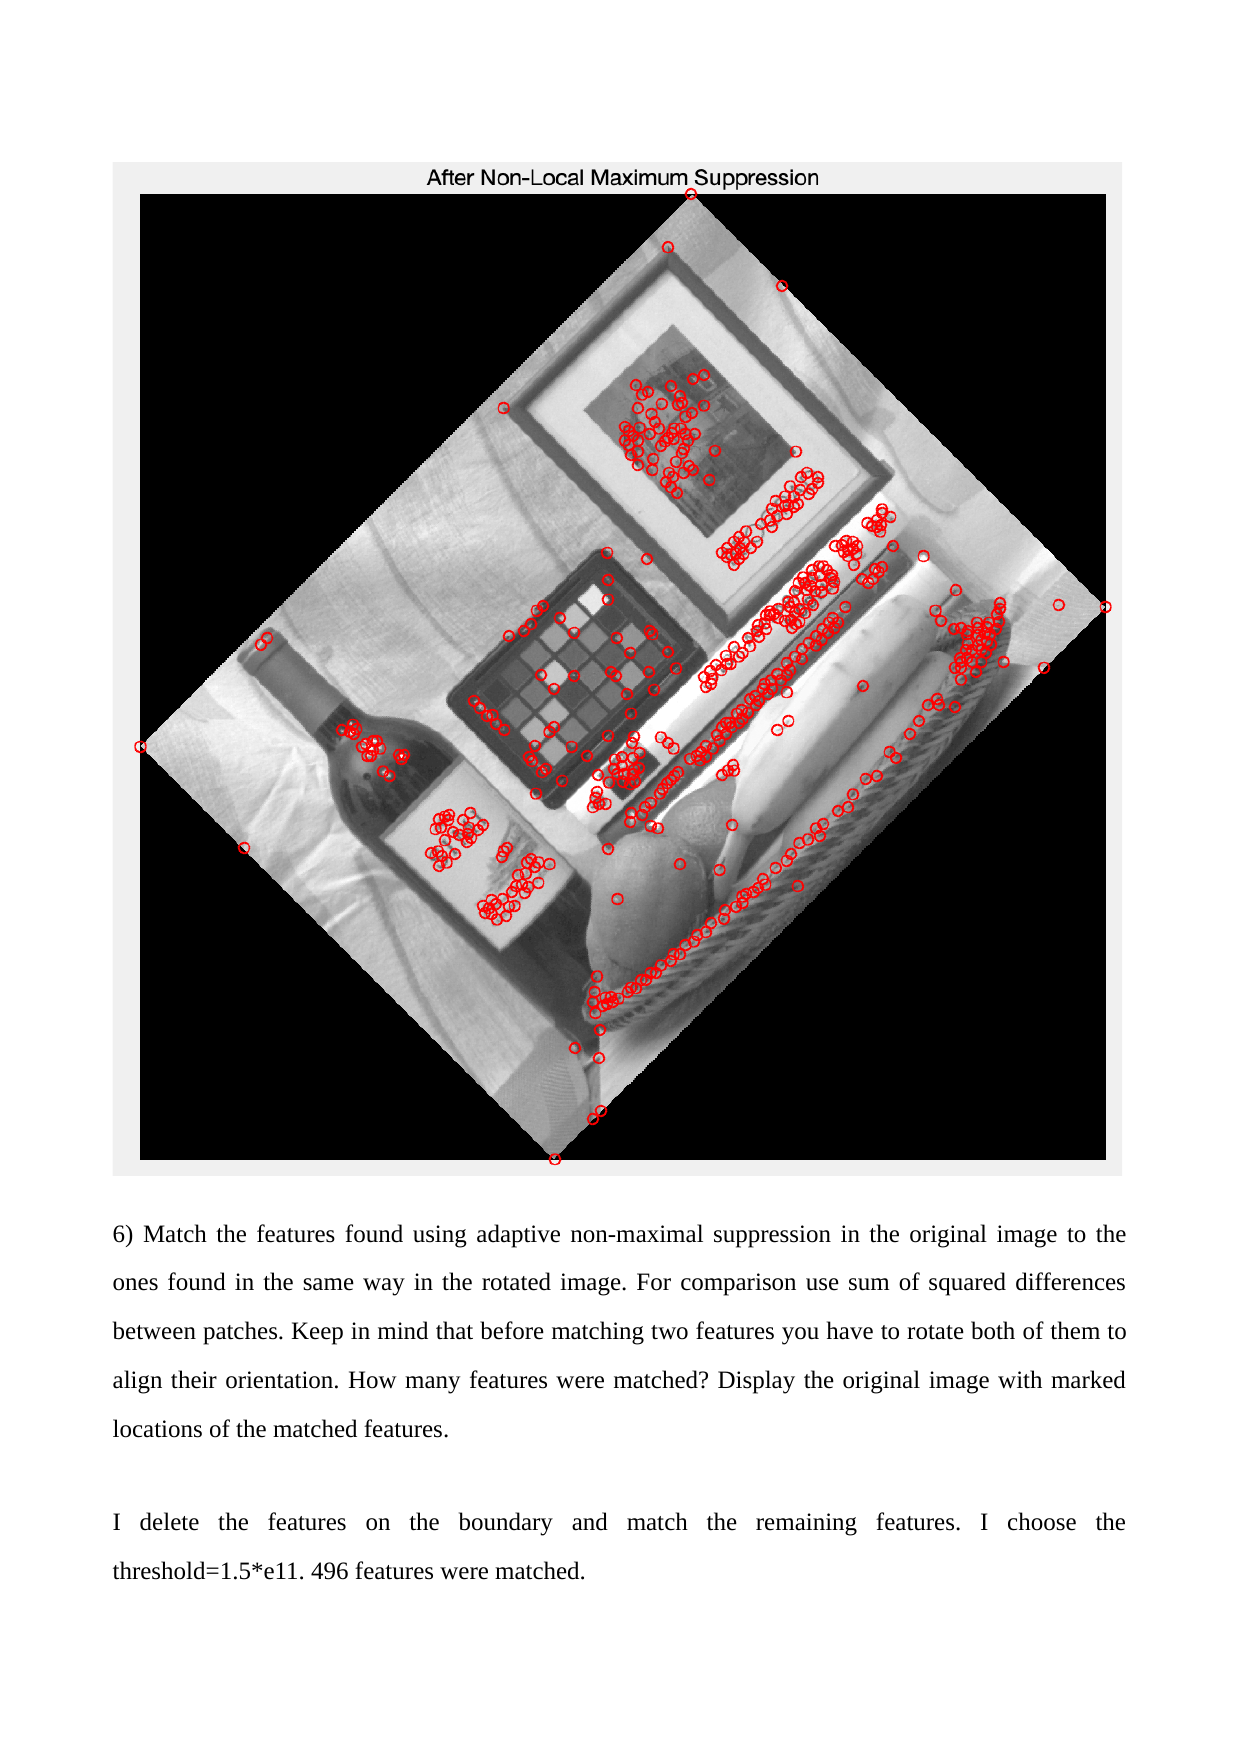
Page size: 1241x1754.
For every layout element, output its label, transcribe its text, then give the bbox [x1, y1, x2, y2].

text 6) Match the features found using adaptive non-maximal suppression in the original image to the ones found in the same way in the rotated image. For comparison use sum of squared differences between patches. Keep in mind that before matching two features you have to rotate both of them to align their orientation. How many features were matched? Display the original image with marked locations of the matched features. [112, 1217, 1128, 1444]
picture [112, 162, 1123, 1176]
text I delete the features on the boundary and match the remaining features. I choose the threshold=1.5*e11. 496 features were matched. [112, 1506, 1128, 1587]
